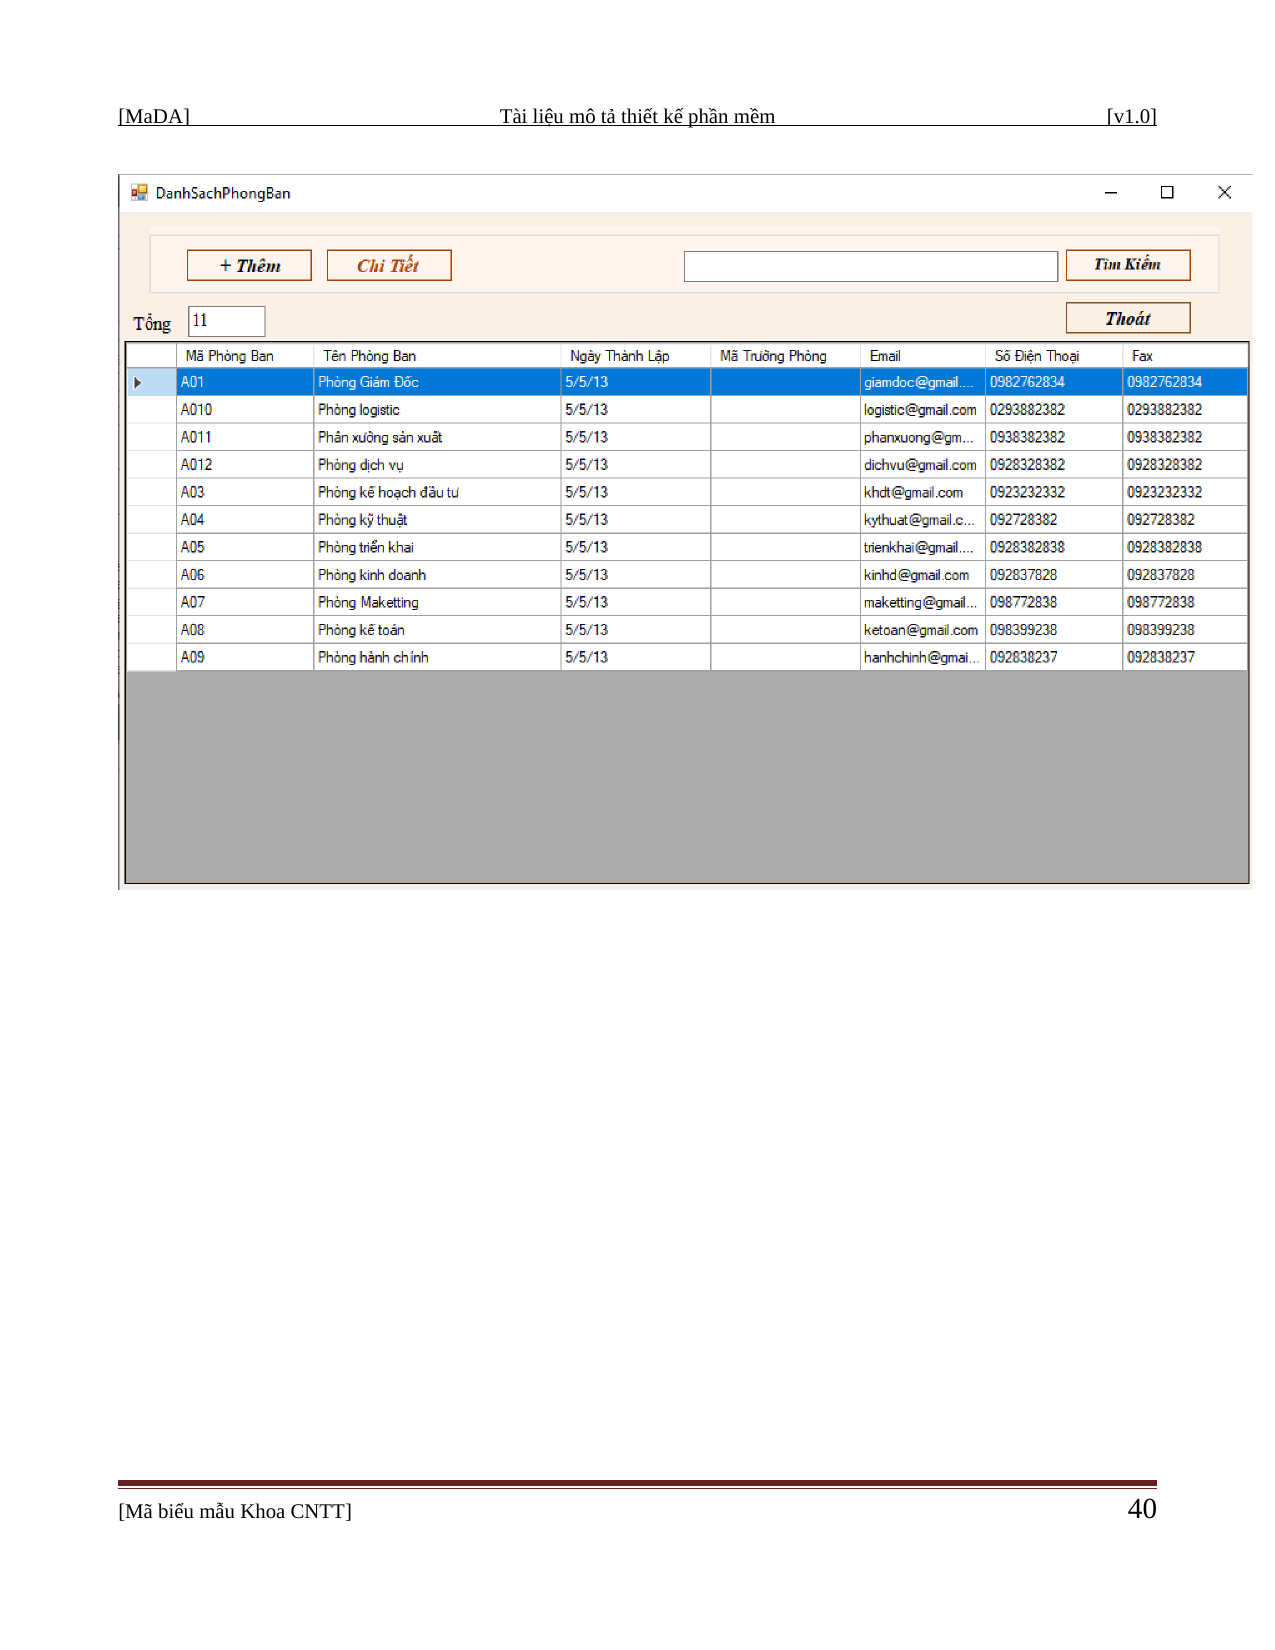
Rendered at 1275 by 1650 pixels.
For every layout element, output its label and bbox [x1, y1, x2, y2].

picture [118, 174, 1253, 890]
